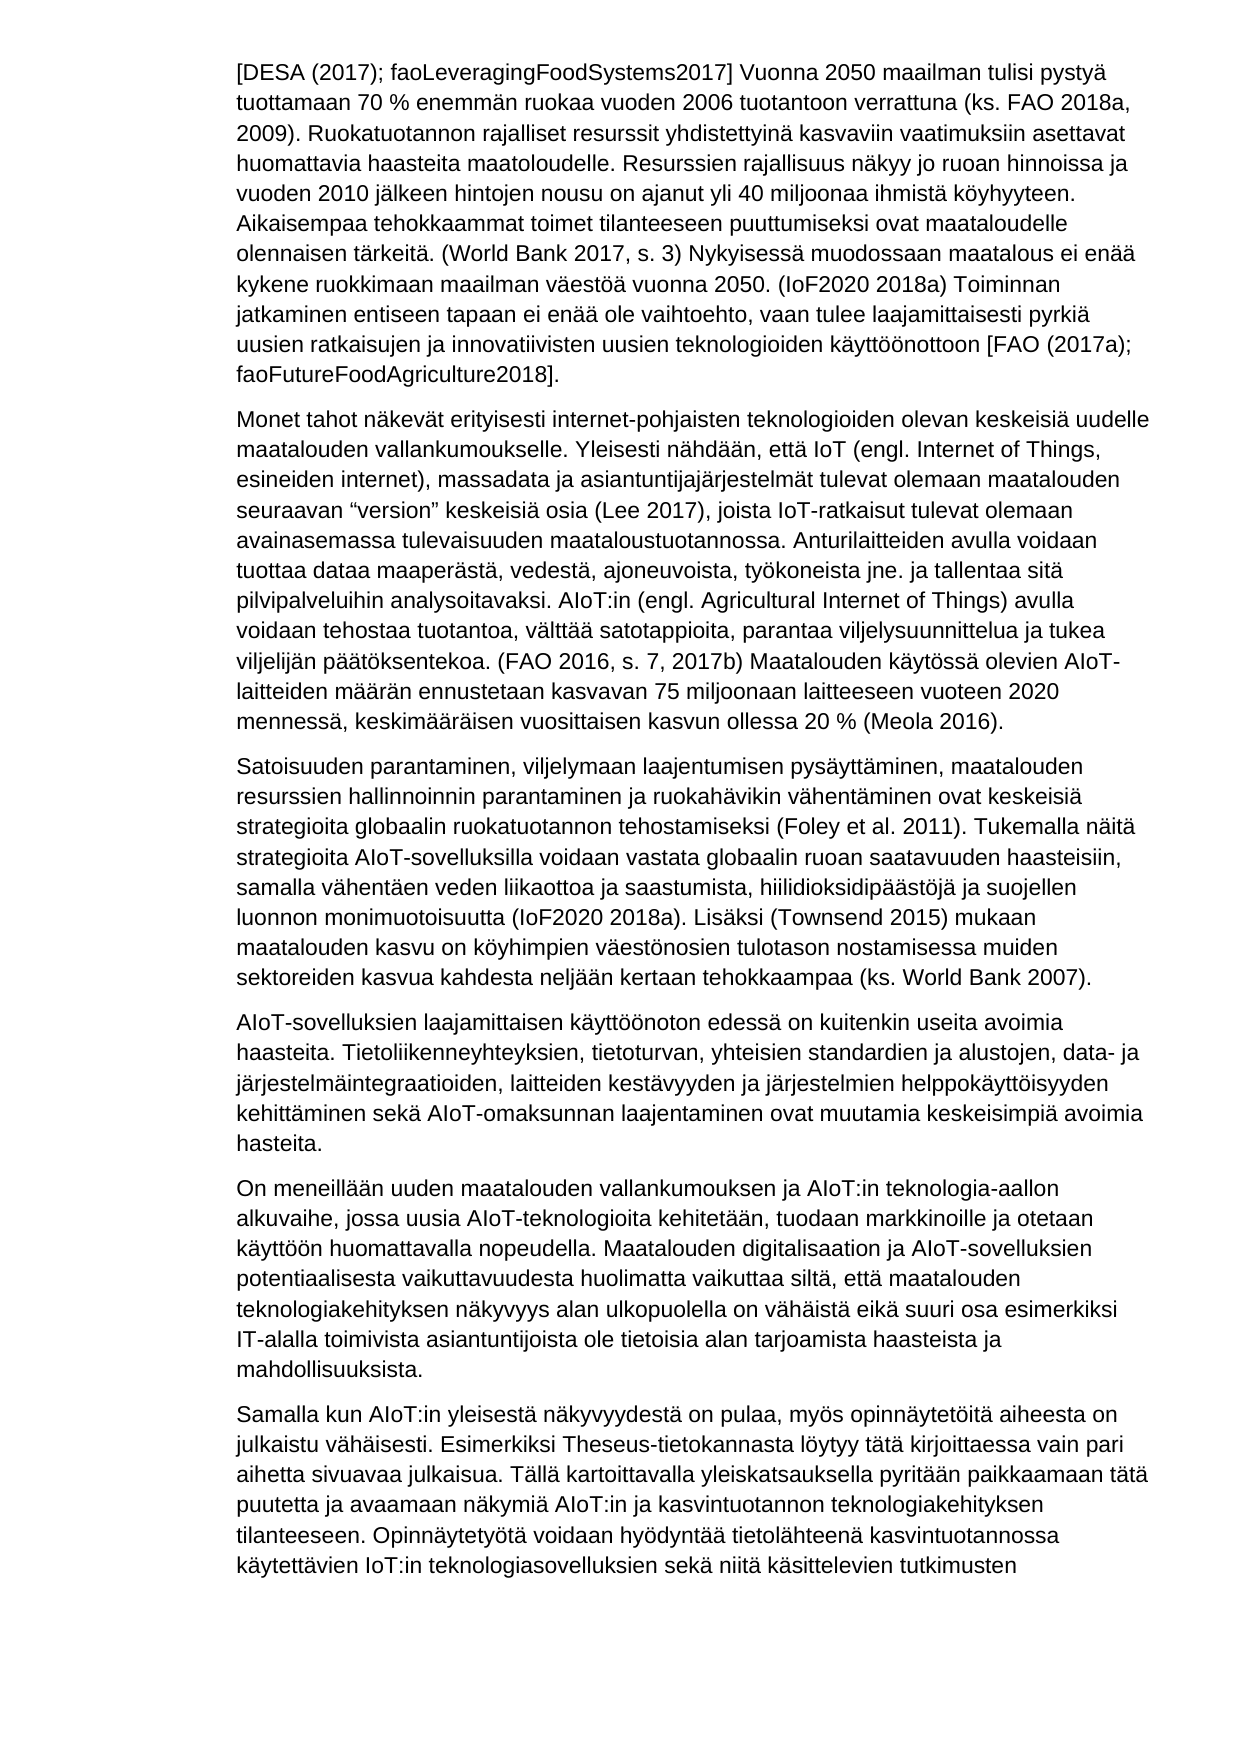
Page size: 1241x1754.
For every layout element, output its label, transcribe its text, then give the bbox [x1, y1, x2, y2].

text AIoT-sovelluksien laajamittaisen käyttöönoton edessä on kuitenkin useita avoimia haasteita. Tietoliikenneyhteyksien, tietoturvan, yhteisien standardien ja alustojen, data- ja järjestelmäintegraatioiden, laitteiden kestävyyden ja järjestelmien helppokäyttöisyyden kehittäminen sekä AIoT-omaksunnan laajentaminen ovat muutamia keskeisimpiä avoimia hasteita. [236, 1009, 1152, 1156]
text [236, 59, 1152, 387]
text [236, 1401, 1152, 1578]
text Monet tahot näkevät erityisesti internet-pohjaisten teknologioiden olevan keskeisiä uudelle maatalouden vallankumoukselle. Yleisesti nähdään, että IoT (engl. Internet of Things, esineiden internet), massadata ja asiantuntijajärjestelmät tulevat olemaan maatalouden seuraavan “version” keskeisiä osia (Lee 2017), joista IoT-ratkaisut tulevat olemaan avainasemassa tulevaisuuden maataloustuotannossa. Anturilaitteiden avulla voidaan tuottaa dataa maaperästä, vedestä, ajoneuvoista, työkoneista jne. ja tallentaa sitä pilvipalveluihin analysoitavaksi. AIoT:in (engl. Agricultural Internet of Things) avulla voidaan tehostaa tuotantoa, välttää satotappioita, parantaa viljelysuunnittelua ja tukea viljelijän päätöksentekoa. (FAO 2016, s. 7, 2017b) Maatalouden käytössä olevien AIoT-laitteiden määrän ennustetaan kasvavan 75 miljoonaan laitteeseen vuoteen 2020 mennessä, keskimääräisen vuosittaisen kasvun ollessa 20 % (Meola 2016). [236, 406, 1152, 734]
text Satoisuuden parantaminen, viljelymaan laajentumisen pysäyttäminen, maatalouden resurssien hallinnoinnin parantaminen ja ruokahävikin vähentäminen ovat keskeisiä strategioita globaalin ruokatuotannon tehostamiseksi (Foley et al. 2011). Tukemalla näitä strategioita AIoT-sovelluksilla voidaan vastata globaalin ruoan saatavuuden haasteisiin, samalla vähentäen veden liikaottoa ja saastumista, hiilidioksidipäästöjä ja suojellen luonnon monimuotoisuutta (IoF2020 2018a). Lisäksi (Townsend 2015) mukaan maatalouden kasvu on köyhimpien väestönosien tulotason nostamisessa muiden sektoreiden kasvua kahdesta neljään kertaan tehokkaampaa (ks. World Bank 2007). [236, 753, 1152, 991]
text On meneillään uuden maatalouden vallankumouksen ja AIoT:in teknologia-aallon alkuvaihe, jossa uusia AIoT-teknologioita kehitetään, tuodaan markkinoille ja otetaan käyttöön huomattavalla nopeudella. Maatalouden digitalisaation ja AIoT-sovelluksien potentiaalisesta vaikuttavuudesta huolimatta vaikuttaa siltä, että maatalouden teknologiakehityksen näkyvyys alan ulkopuolella on vähäistä eikä suuri osa esimerkiksi IT-alalla toimivista asiantuntijoista ole tietoisia alan tarjoamista haasteista ja mahdollisuuksista. [236, 1175, 1152, 1382]
